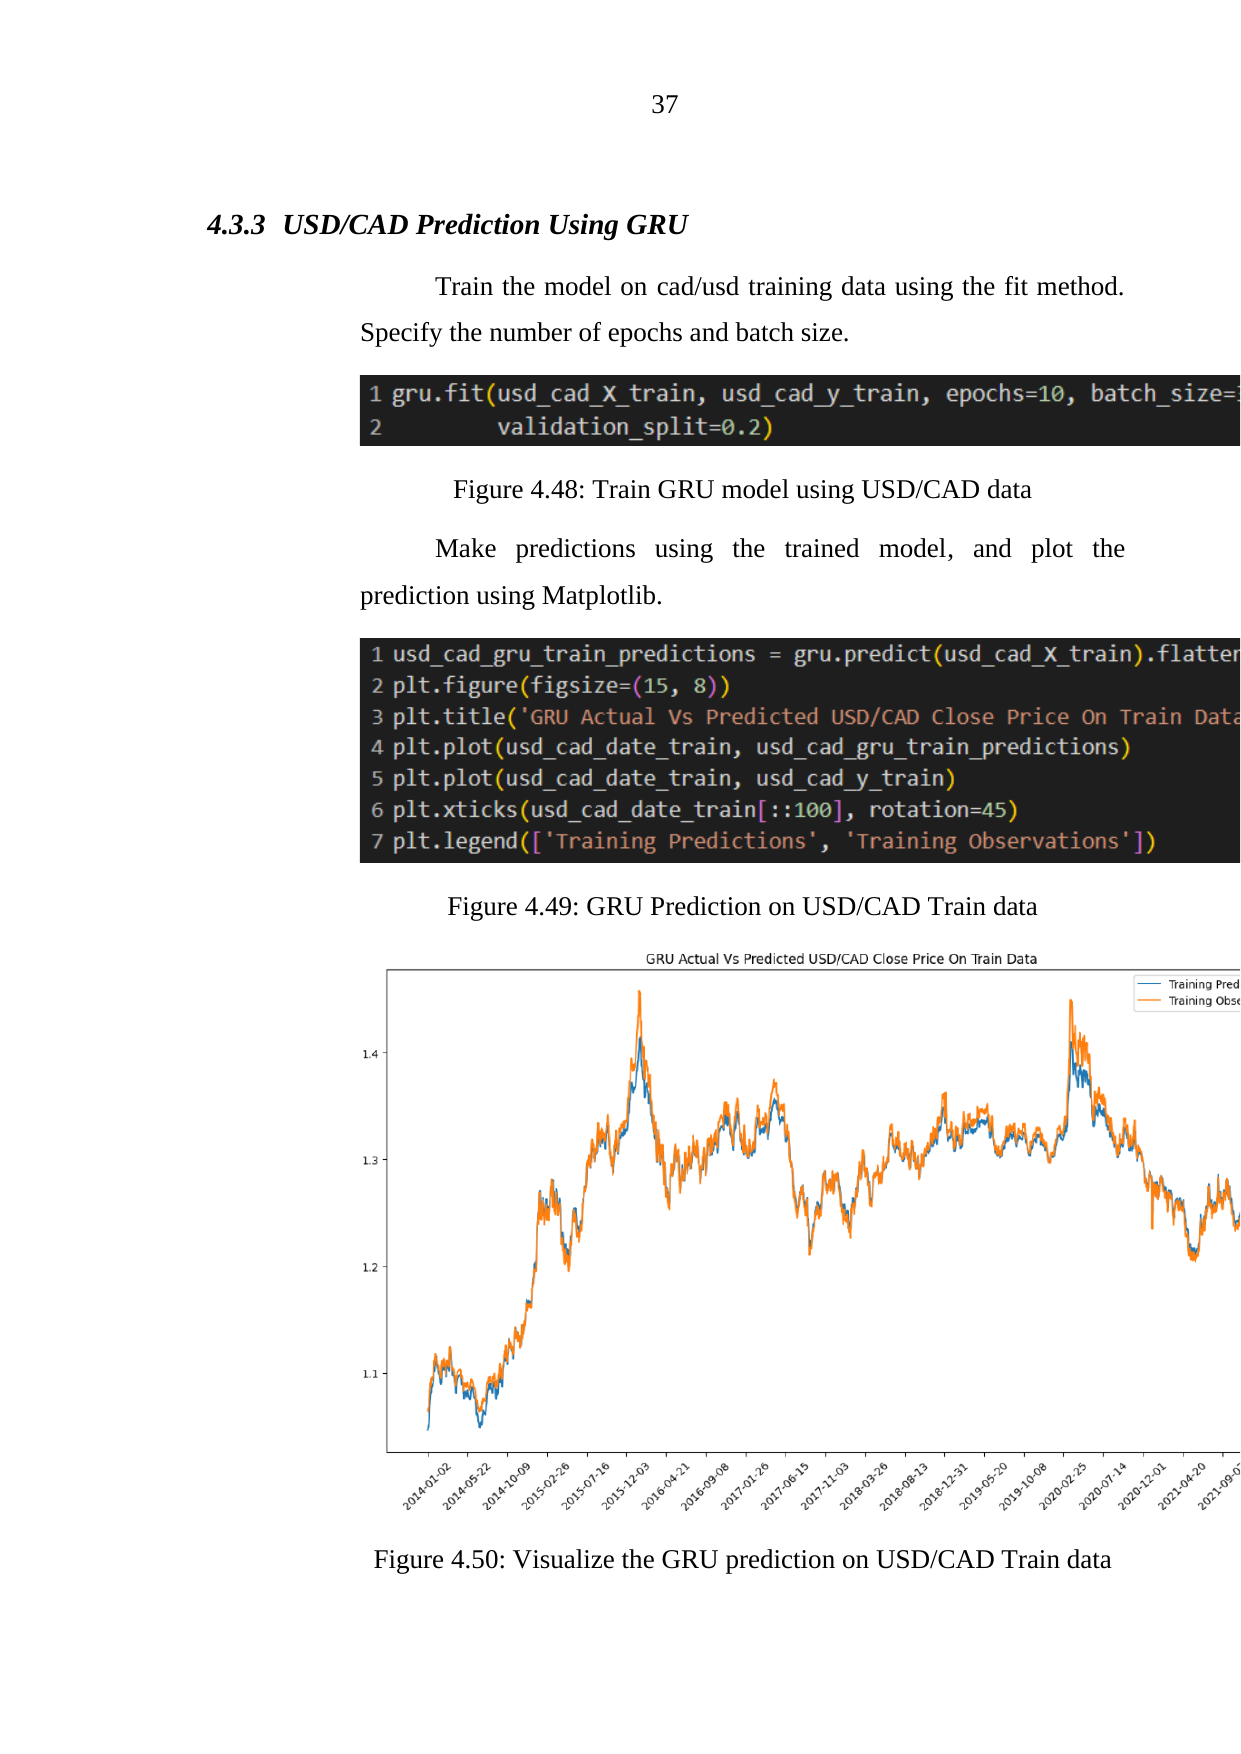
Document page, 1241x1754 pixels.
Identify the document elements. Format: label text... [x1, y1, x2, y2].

picture [359, 949, 1241, 1515]
picture [359, 638, 1241, 863]
subtitle USD/CAD Prediction Using GRU [207, 207, 1125, 241]
picture [359, 375, 1241, 446]
text Figure 4.49: GRU Prediction on USD/CAD Train data [360, 890, 1125, 921]
text Train the model on cad/usd training data using the fit method. Specify the number of epochs and batch size. [360, 270, 1125, 348]
text Figure 4.50: Visualize the GRU prediction on USD/CAD Train data [360, 1543, 1125, 1574]
text Figure 4.48: Train GRU model using USD/CAD data [360, 473, 1125, 504]
text Make predictions using the trained model, and plot the prediction using Matplotlib. [360, 533, 1125, 610]
